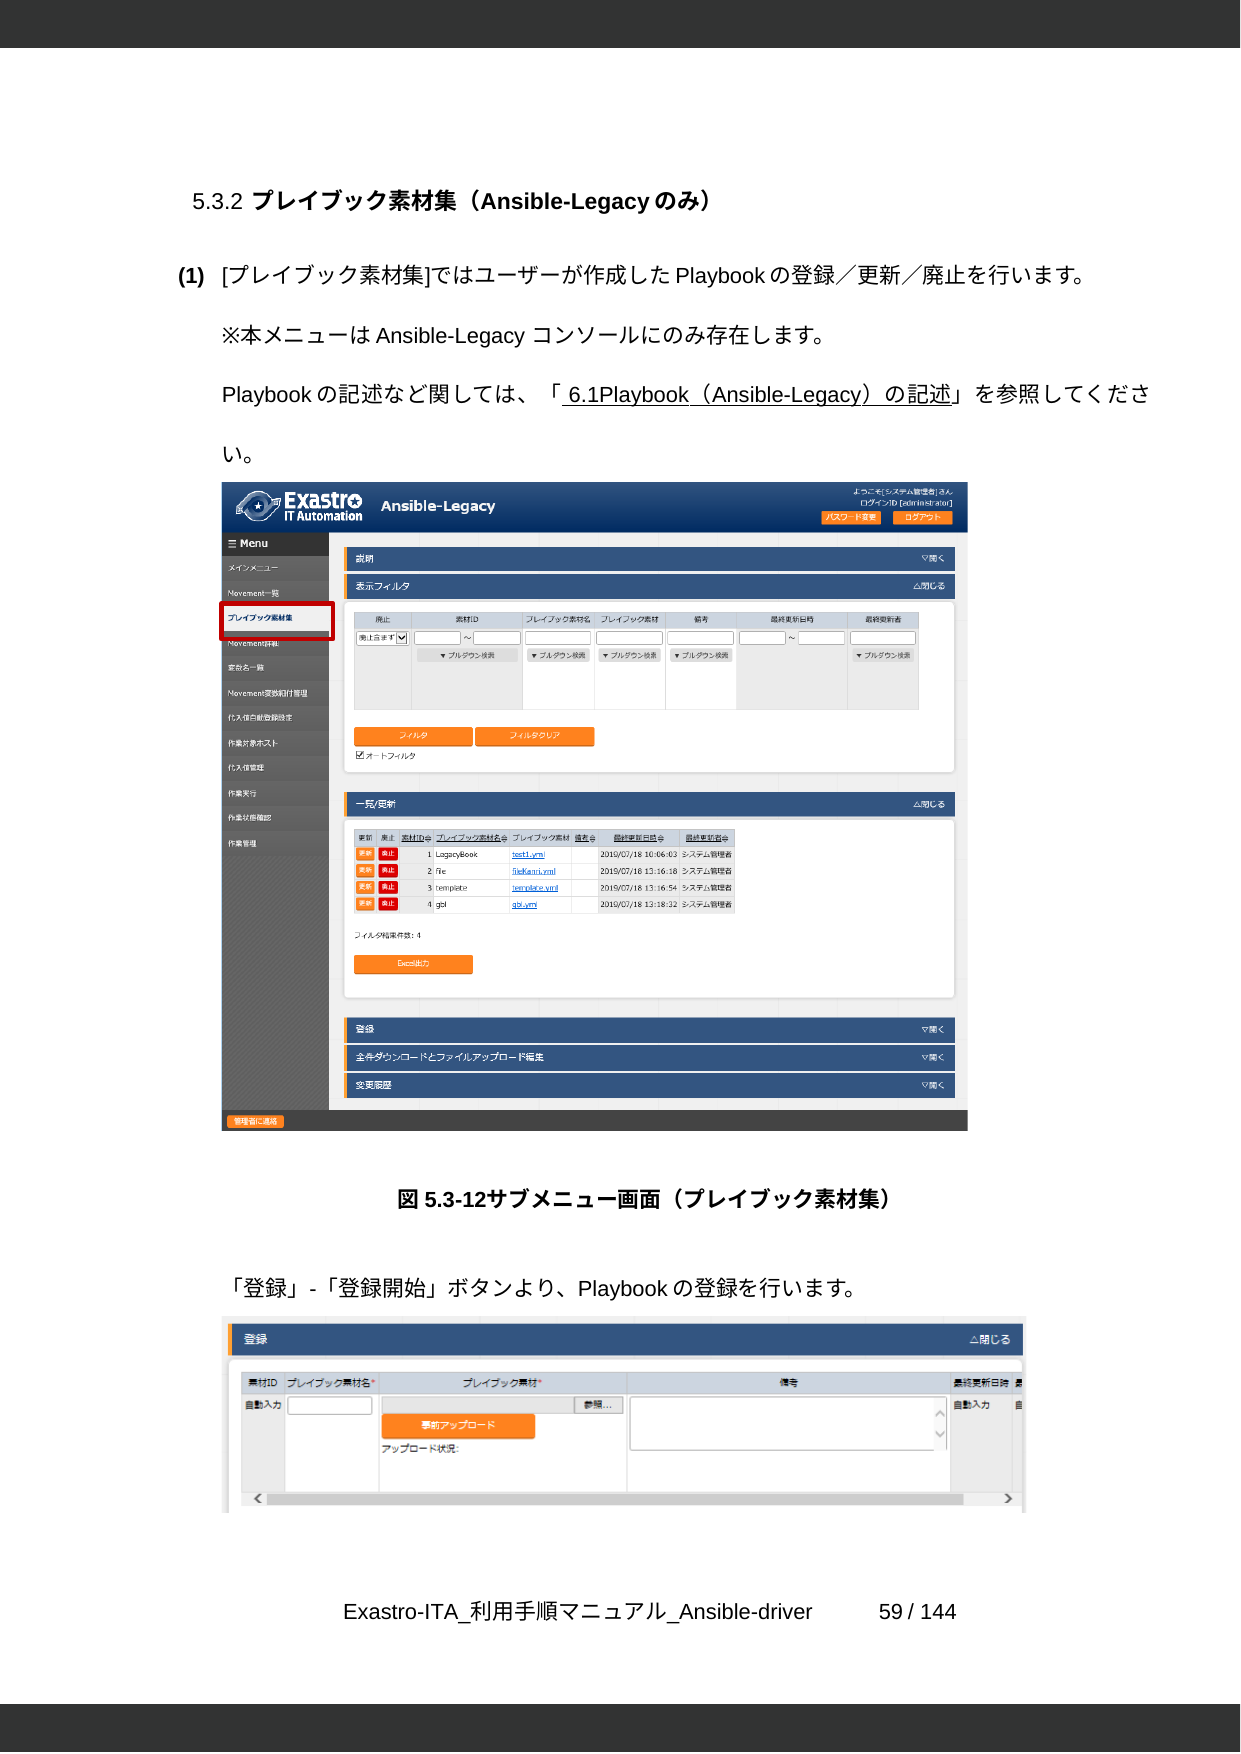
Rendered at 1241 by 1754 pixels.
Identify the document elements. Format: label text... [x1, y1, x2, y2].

picture [0, 0, 1241, 48]
picture [221, 1316, 1027, 1513]
list Playbookの記述など関しては、「 6.1Playbook（Ansible-Legacy）の記述」を参照してください。 [222, 363, 1152, 483]
subtitle プレイブック素材集（Ansible-Legacyのみ） [192, 170, 1152, 229]
list 「登録」-「登録開始」ボタンより、Playbookの登録を行います。 [178, 1257, 1152, 1317]
picture [221, 482, 968, 1131]
picture [224, 606, 331, 637]
picture [0, 1704, 1241, 1752]
list [プレイブック素材集]ではユーザーが作成したPlaybookの登録／更新／廃止を行います。 ※本メニューはAnsible-Legacy コンソールにのみ存在します。 [178, 244, 1152, 363]
